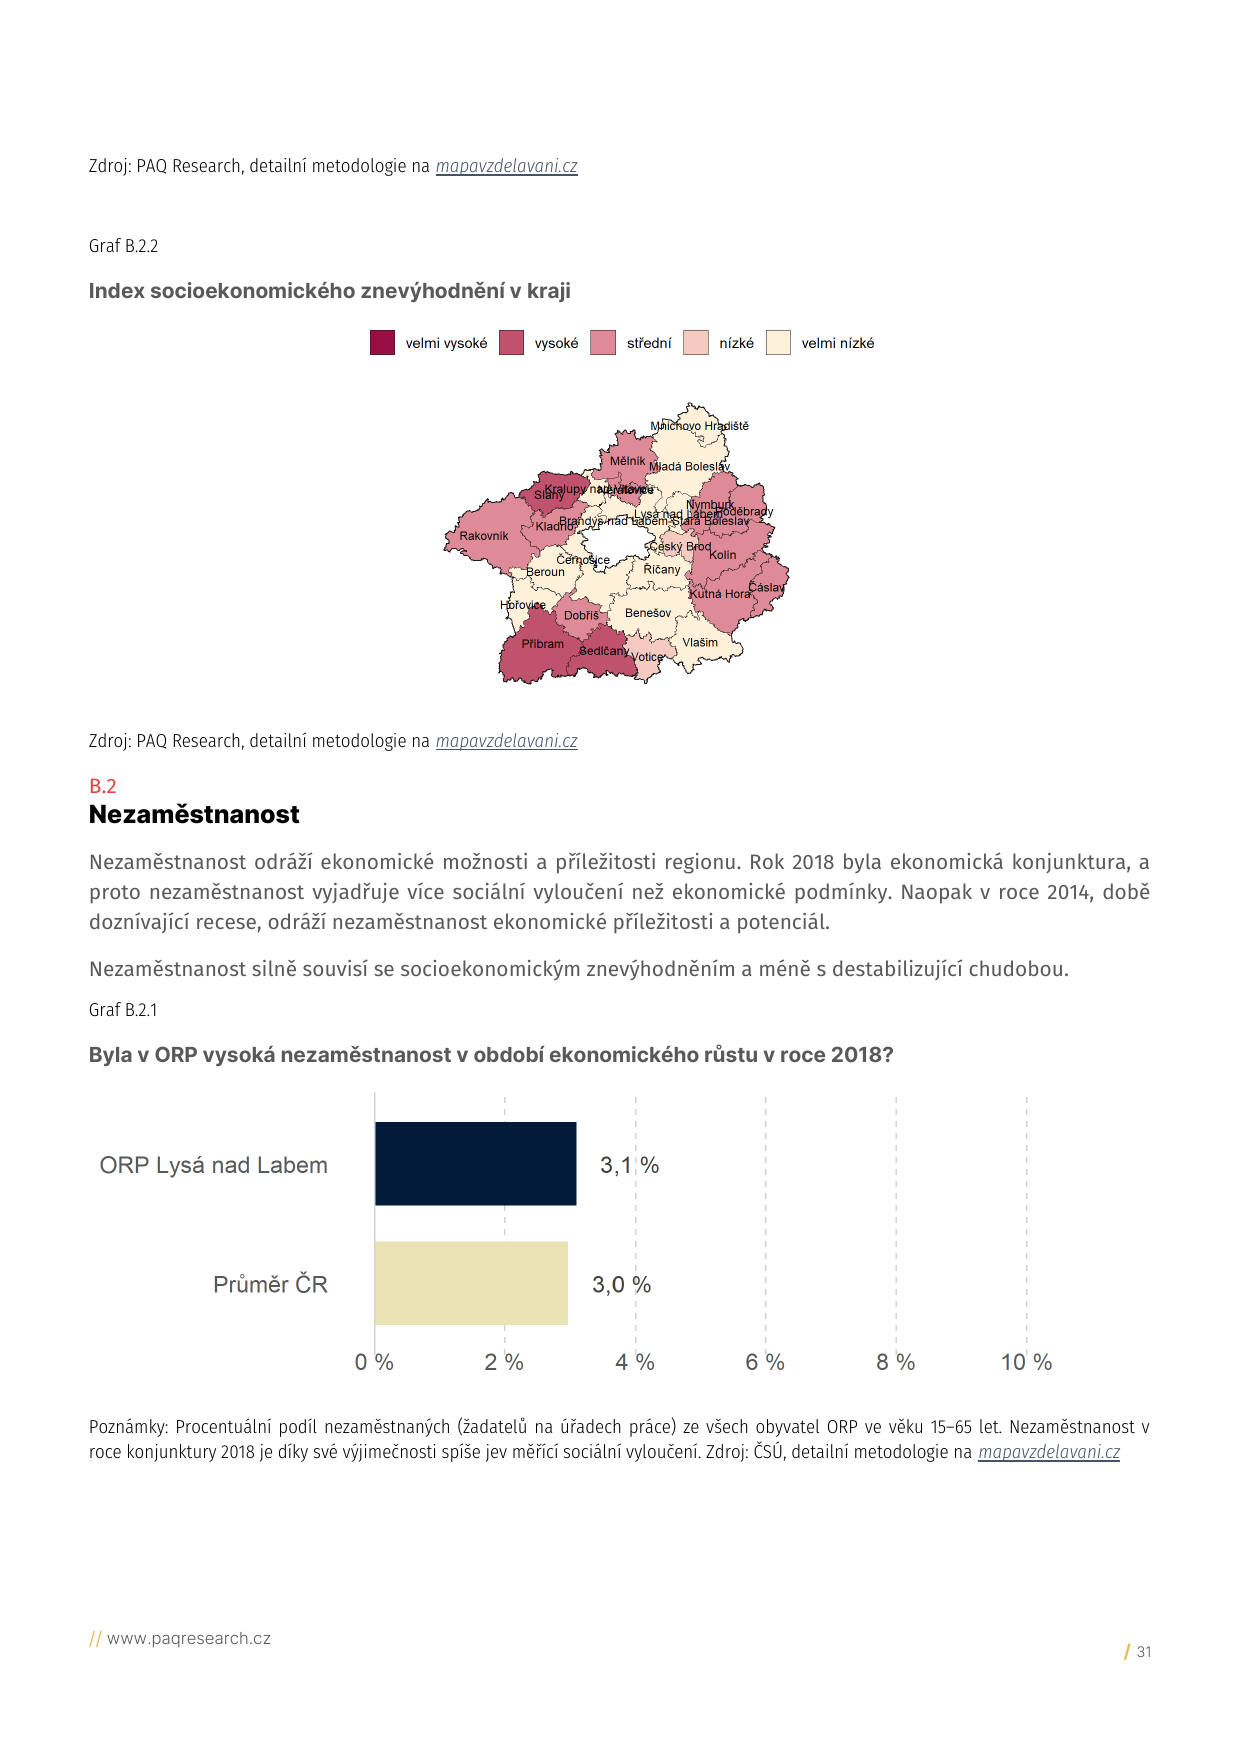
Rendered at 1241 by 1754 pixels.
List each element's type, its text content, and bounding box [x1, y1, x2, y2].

text Index socioekonomického znevýhodnění v kraji [89, 273, 1152, 303]
text Graf B.2.2 [89, 234, 1152, 257]
text Nezaměstnanost silně souvisí se socioekonomickým znevýhodněním a méně s destabilizující chudobou. [89, 952, 1152, 982]
text Zdroj: PAQ Research, detailní metodologie na mapavzdelavani.cz [89, 148, 1152, 178]
picture [88, 1067, 1139, 1399]
text Graf B.2.1 [89, 999, 1152, 1021]
text Zdroj: PAQ Research, detailní metodologie na mapavzdelavani.cz [89, 722, 1152, 752]
text Nezaměstnanost odráží ekonomické možnosti a příležitosti regionu. Rok 2018 byla ekonomická konjunktura, a proto nezaměstnanost vyjadřuje více sociální vyloučení než ekonomické podmínky. Naopak v roce 2014, době doznívající recese, odráží nezaměstnanost ekonomické příležitosti a potenciál. [89, 845, 1152, 935]
subtitle Nezaměstnanost [89, 799, 1152, 829]
picture [88, 303, 1139, 706]
text Poznámky: Procentuální podíl nezaměstnaných (žadatelů na úřadech práce) ze všech obyvatel ORP ve věku 15–65 let. Nezaměstnanost v roce konjunktury 2018 je díky své výjimečnosti spíše jev měřící sociální vyloučení. Zdroj: ČSÚ, detailní metodologie na mapavzdelavani.cz [89, 1416, 1152, 1464]
text B.2 [89, 769, 1152, 799]
text Byla v ORP vysoká nezaměstnanost v období ekonomického růstu v roce 2018? [89, 1037, 1152, 1067]
